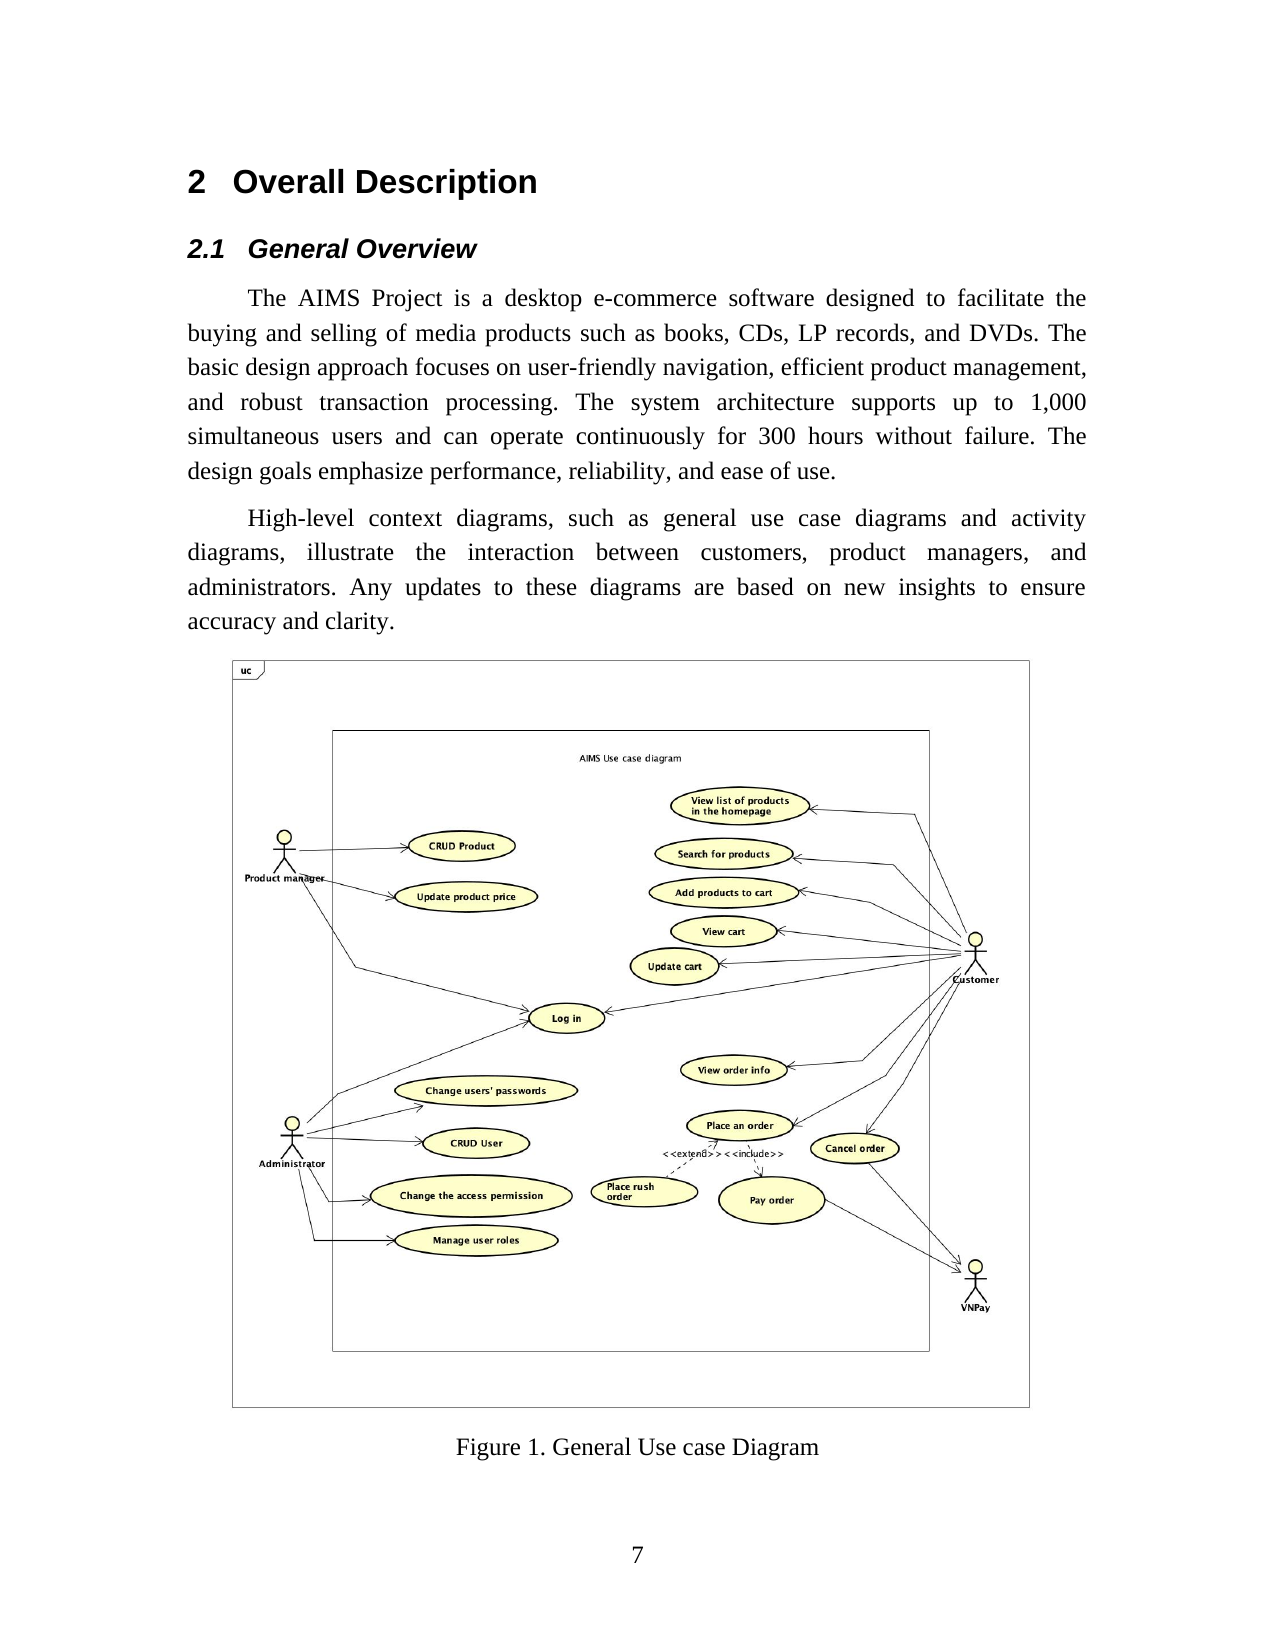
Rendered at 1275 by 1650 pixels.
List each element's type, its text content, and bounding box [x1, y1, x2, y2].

text Figure 1. General Use case Diagram [187, 1432, 1087, 1461]
text The AIMS Project is a desktop e-commerce software designed to facilitate the buying and selling of media products such as books, CDs, LP records, and DVDs. The basic design approach focuses on user-friendly navigation, efficient product management, and robust transaction processing. The system architecture supports up to 1,000 simultaneous users and can operate continuously for 300 hours without failure. The design goals emphasize performance, reliability, and ease of use. [187, 283, 1087, 485]
text High-level context diagrams, such as general use case diagrams and activity diagrams, illustrate the interaction between customers, product managers, and administrators. Any updates to these diagrams are based on new insights to ensure accuracy and clarity. [187, 503, 1087, 635]
subtitle General Overview [187, 233, 1087, 265]
picture [225, 653, 1036, 1415]
subtitle Overall Description [187, 162, 1087, 201]
